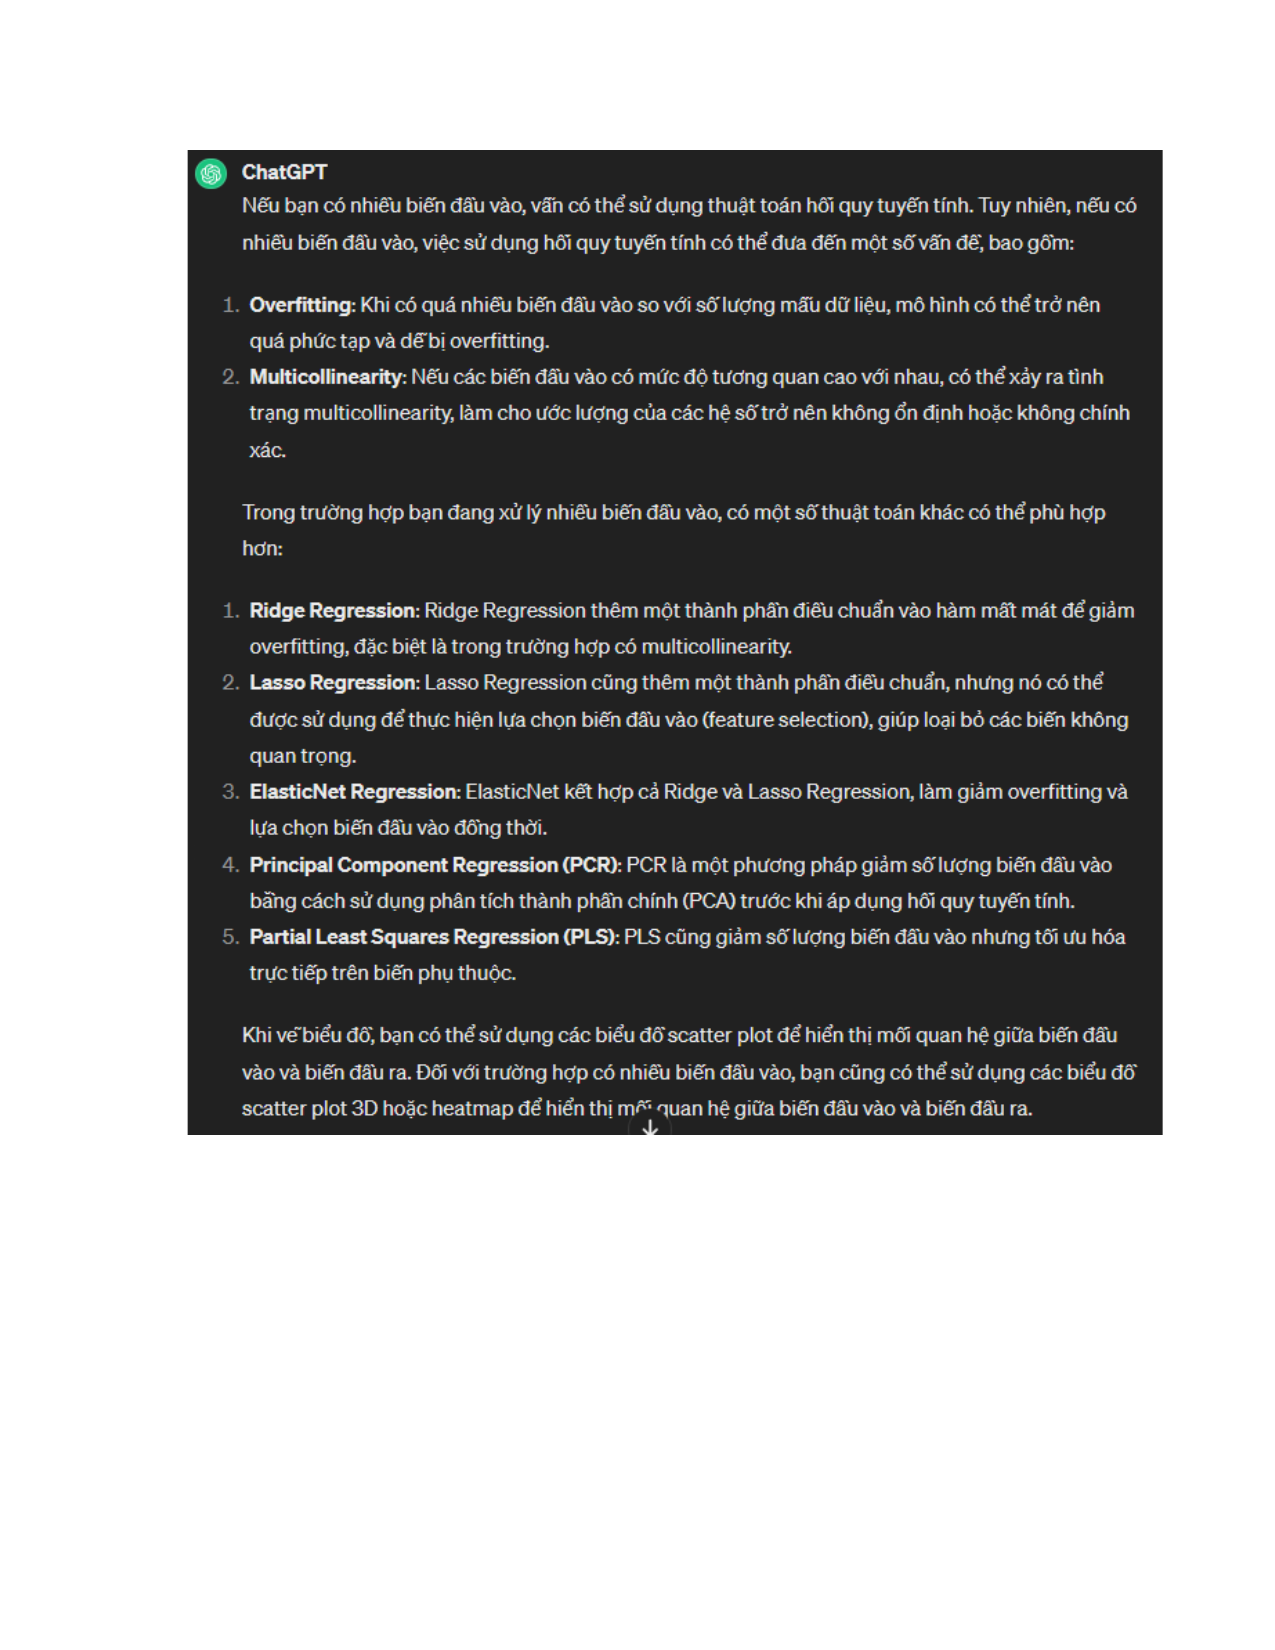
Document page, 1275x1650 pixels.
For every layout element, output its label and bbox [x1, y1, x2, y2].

picture [187, 150, 1163, 1135]
